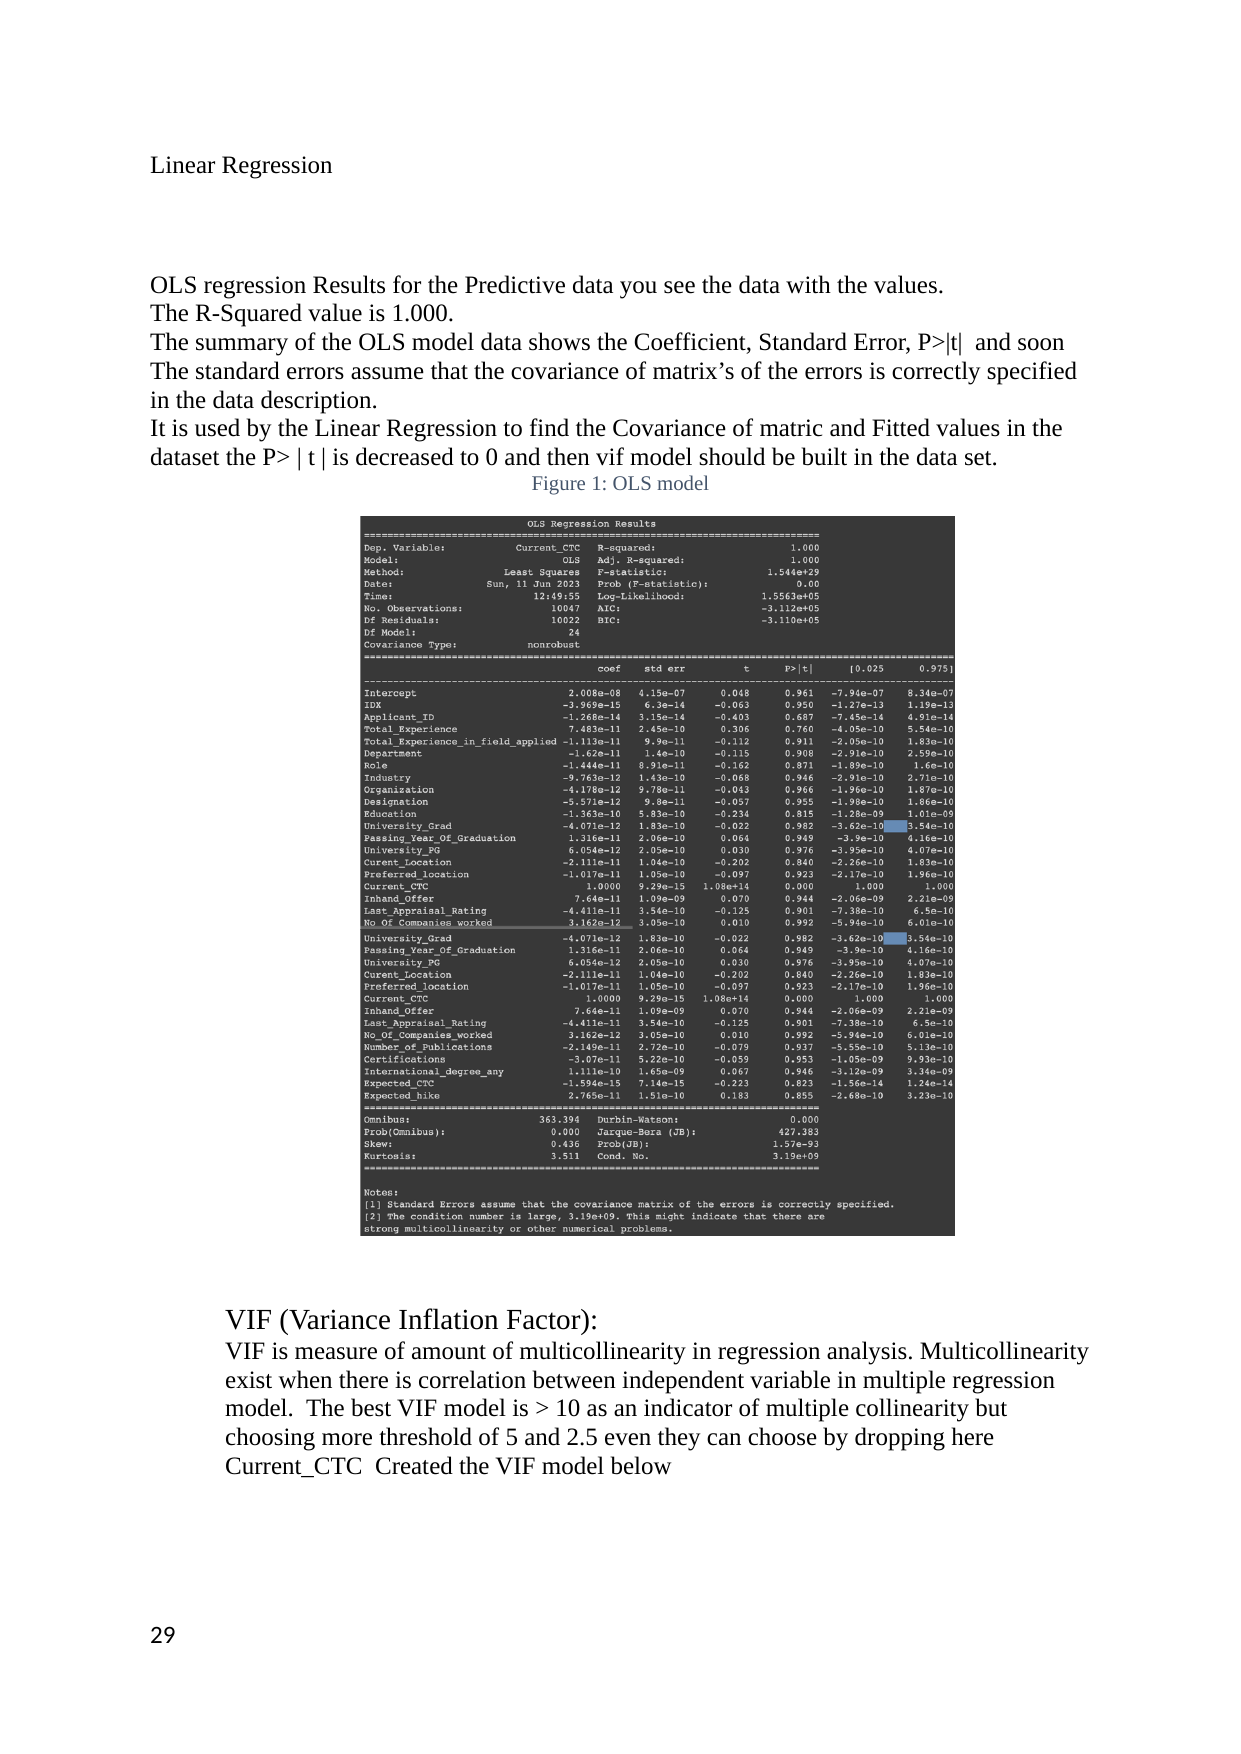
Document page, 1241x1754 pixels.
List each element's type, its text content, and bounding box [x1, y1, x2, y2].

text The summary of the OLS model data shows the Coefficient, Standard Error, P>|t| and soon [150, 327, 1090, 356]
text Figure 1: OLS model [150, 471, 1090, 495]
text VIF is measure of amount of multicollinearity in regression analysis. Multicollinearity exist when there is correlation between independent variable in multiple regression model. The best VIF model is > 10 as an indicator of multiple collinearity but choosing more threshold of 5 and 2.5 even they can choose by dropping here Current_CTC Created the VIF model below [225, 1336, 1090, 1480]
picture [360, 516, 955, 1236]
text VIF (Variance Inflation Factor): [225, 1302, 1090, 1336]
text The standard errors assume that the covariance of matrix’s of the errors is correctly specified in the data description. [150, 356, 1090, 413]
text It is used by the Linear Regression to find the Covariance of matric and Fitted values in the dataset the P> | t | is decreased to 0 and then vif model should be built in the data set. [150, 413, 1090, 471]
text Linear Regression [150, 150, 1090, 179]
text OLS regression Results for the Predictive data you see the data with the values. [150, 270, 1090, 298]
text The R-Squared value is 1.000. [150, 298, 1090, 327]
